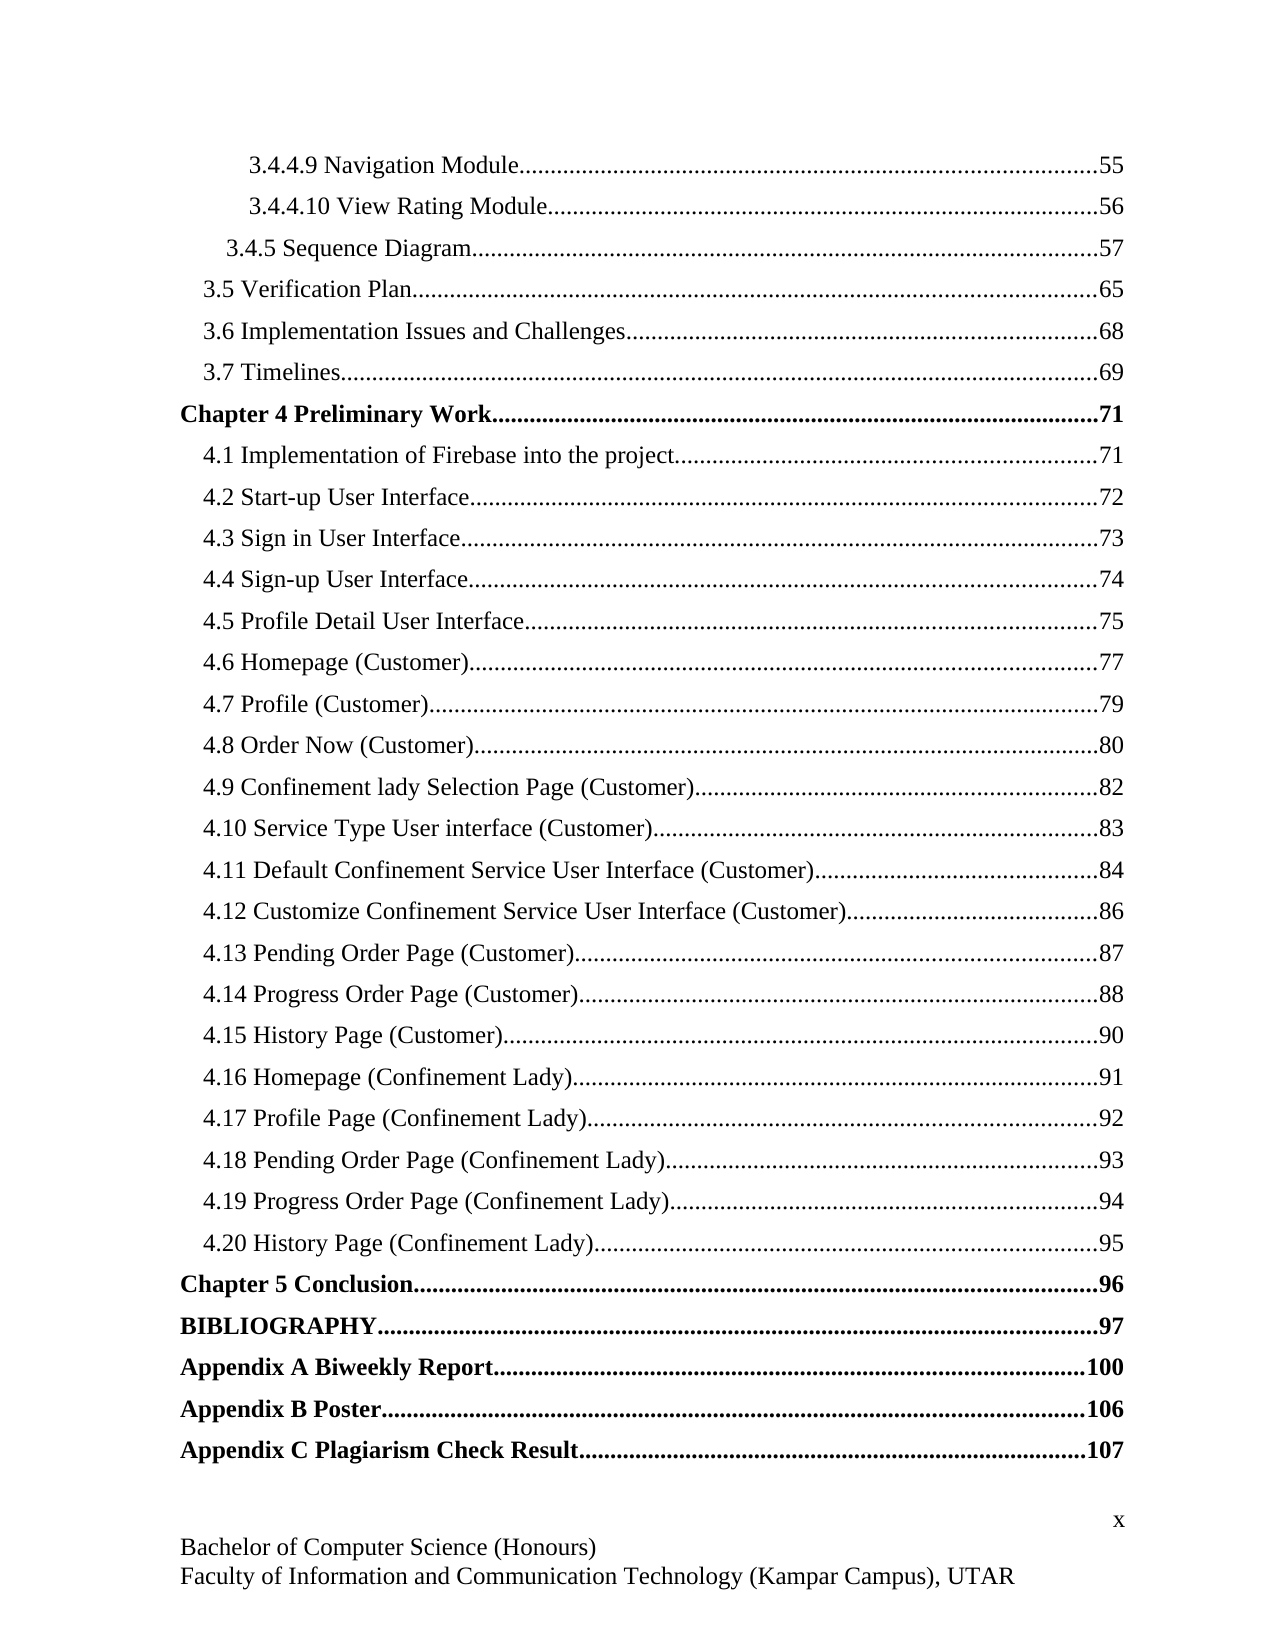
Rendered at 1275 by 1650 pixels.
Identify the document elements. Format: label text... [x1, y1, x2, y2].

text Appendix B Poster 106 [180, 1394, 1125, 1422]
text 3.6 Implementation Issues and Challenges 68 [203, 316, 1125, 344]
text 4.5 Profile Detail User Interface 75 [203, 606, 1125, 635]
text 4.4 Sign-up User Interface 74 [203, 564, 1125, 593]
text 4.19 Progress Order Page (Confinement Lady) 94 [203, 1186, 1125, 1215]
text 4.6 Homepage (Customer) 77 [203, 647, 1125, 676]
text 3.4.4.9 Navigation Module 55 [249, 150, 1125, 179]
text 4.20 History Page (Confinement Lady) 95 [203, 1228, 1125, 1257]
text 3.4.5 Sequence Diagram 57 [226, 233, 1125, 262]
text 4.9 Confinement lady Selection Page (Customer) 82 [203, 772, 1125, 801]
text Appendix C Plagiarism Check Result 107 [180, 1435, 1125, 1464]
text 4.14 Progress Order Page (Customer) 88 [203, 979, 1125, 1008]
text 4.15 History Page (Customer) 90 [203, 1021, 1125, 1049]
text Chapter 4 Preliminary Work 71 [180, 399, 1125, 427]
text 4.2 Start-up User Interface 72 [203, 482, 1125, 510]
text Chapter 5 Conclusion 96 [180, 1269, 1125, 1298]
text 4.16 Homepage (Confinement Lady) 91 [203, 1062, 1125, 1091]
text 4.7 Profile (Customer) 79 [203, 689, 1125, 718]
text 3.7 Timelines 69 [203, 357, 1125, 386]
text 4.18 Pending Order Page (Confinement Lady) 93 [203, 1145, 1125, 1174]
text 4.11 Default Confinement Service User Interface (Customer) 84 [203, 855, 1125, 883]
text BIBLIOGRAPHY 97 [180, 1311, 1125, 1339]
text 4.1 Implementation of Firebase into the project. 71 [203, 440, 1125, 469]
text Appendix A Biweekly Report 100 [180, 1352, 1125, 1381]
text 4.8 Order Now (Customer) 80 [203, 730, 1125, 759]
text 4.17 Profile Page (Confinement Lady) 92 [203, 1103, 1125, 1132]
text 4.3 Sign in User Interface 73 [203, 523, 1125, 552]
text 4.12 Customize Confinement Service User Interface (Customer) 86 [203, 896, 1125, 925]
text 3.4.4.10 View Rating Module 56 [249, 191, 1125, 220]
text 4.10 Service Type User interface (Customer) 83 [203, 813, 1125, 842]
text 3.5 Verification Plan 65 [203, 274, 1125, 303]
text 4.13 Pending Order Page (Customer) 87 [203, 938, 1125, 966]
